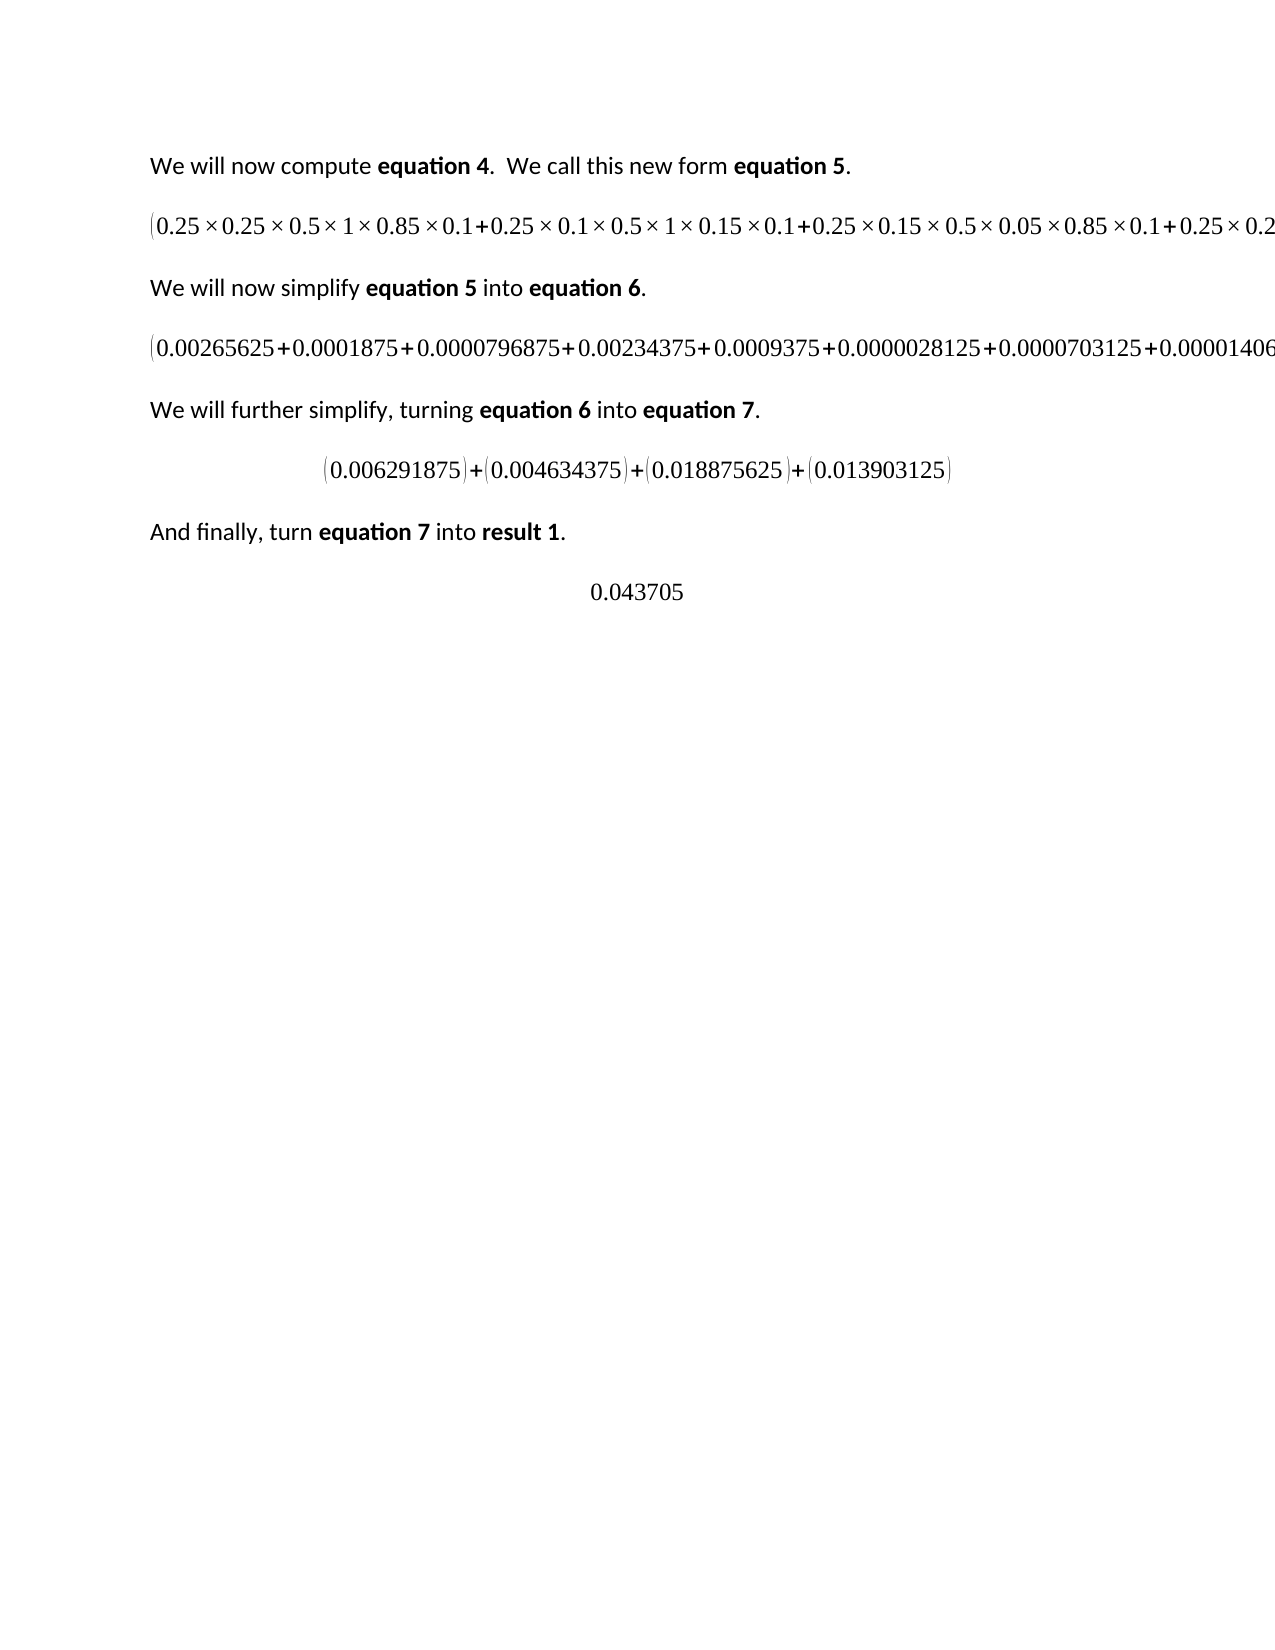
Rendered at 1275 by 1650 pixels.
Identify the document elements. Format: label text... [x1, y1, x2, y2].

text We will now compute equation 4. We call this new form equation 5. [150, 150, 1125, 181]
text And finally, turn equation 7 into result 1. [150, 517, 1125, 547]
text We will now simplify equation 5 into equation 6. [150, 272, 1125, 303]
text We will further simplify, turning equation 6 into equation 7. [150, 394, 1125, 425]
